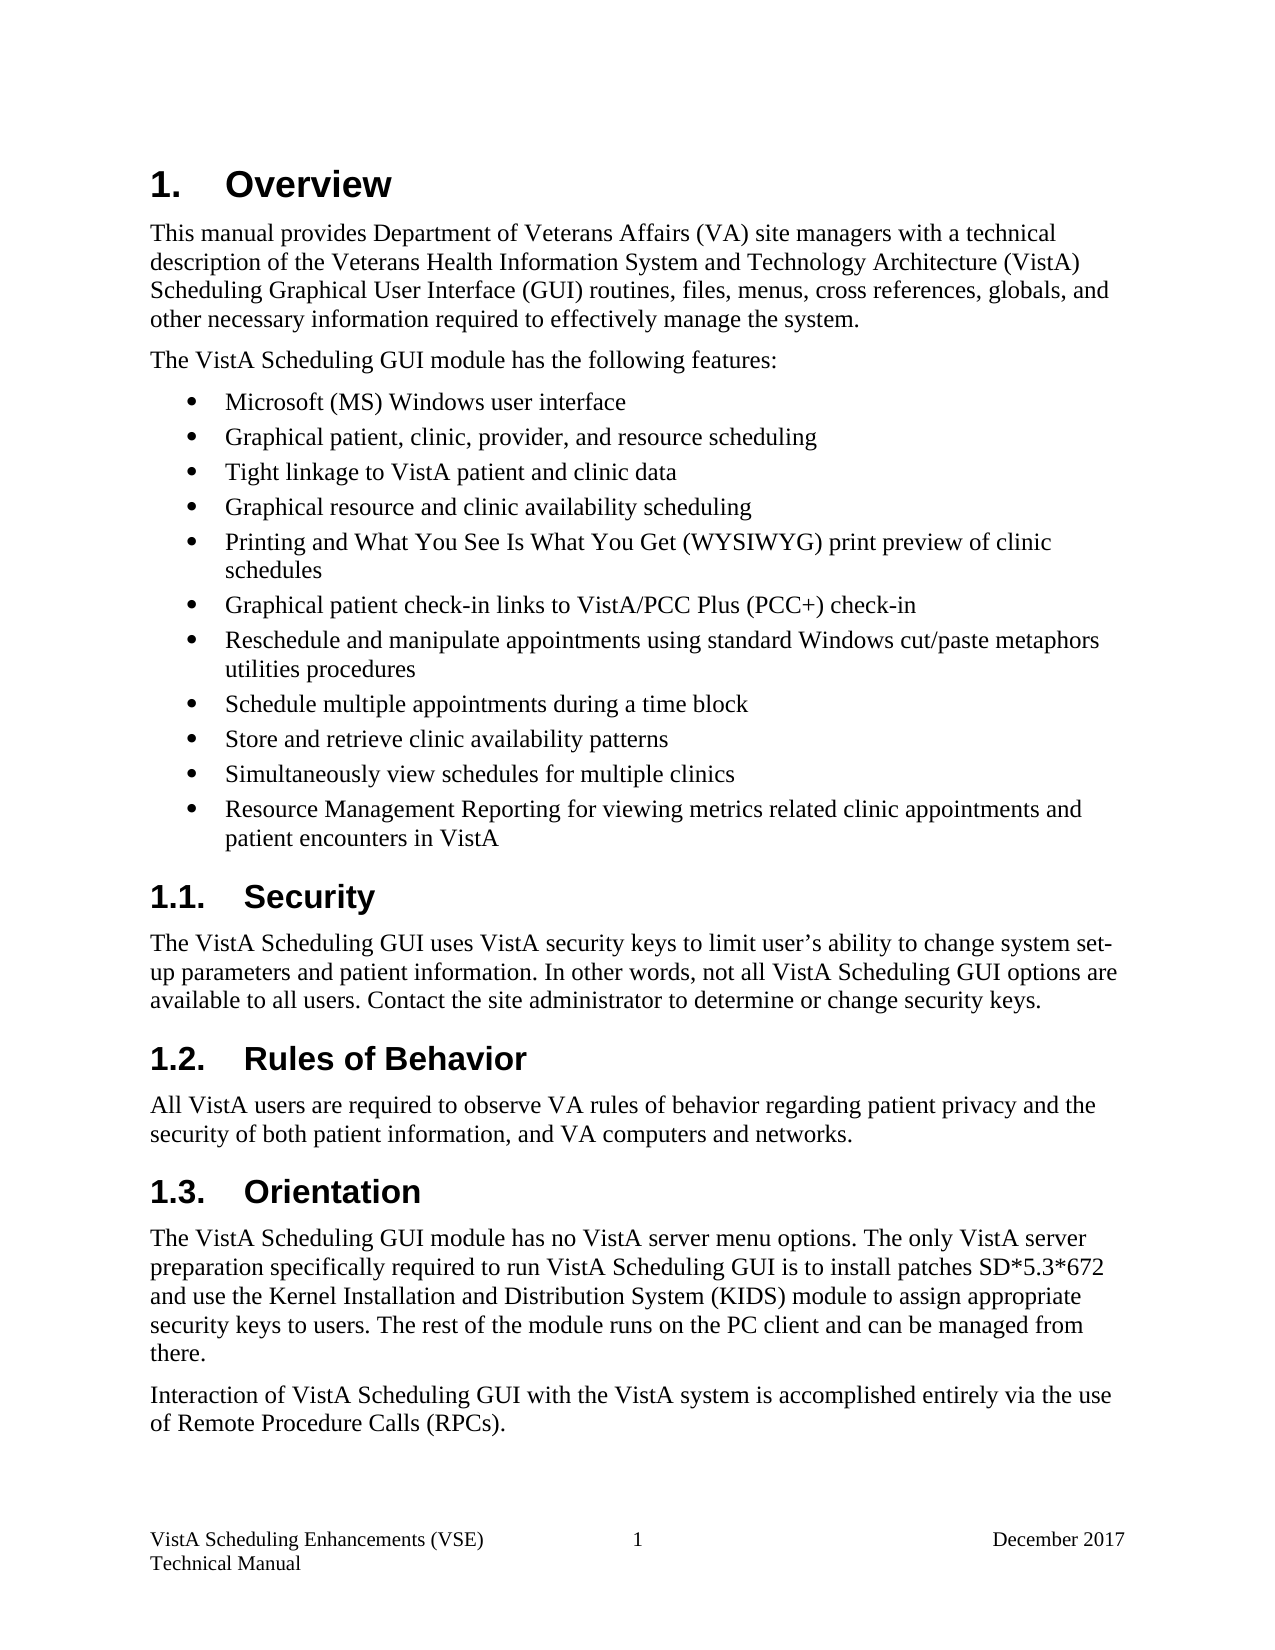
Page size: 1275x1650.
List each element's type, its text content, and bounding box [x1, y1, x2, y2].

text Printing and What You See Is What You Get (WYSIWYG) print preview of clinic schedules [187, 527, 1125, 584]
text All VistA users are required to observe VA rules of behavior regarding patient privacy and the security of both patient information, and VA computers and networks. [150, 1090, 1125, 1147]
text Simultaneously view schedules for multiple clinics [187, 759, 1125, 788]
subtitle Security [150, 877, 1125, 915]
text Graphical patient check-in links to VistA/PCC Plus (PCC+) check-in [187, 591, 1125, 619]
text Schedule multiple appointments during a time block [187, 689, 1125, 718]
text Store and retrieve clinic availability patterns [187, 724, 1125, 753]
text Microsoft (MS) Windows user interface [187, 387, 1125, 416]
text Interaction of VistA Scheduling GUI with the VistA system is accomplished entirely via the use of Remote Procedure Calls (RPCs). [150, 1380, 1125, 1437]
text Reschedule and manipulate appointments using standard Windows cut/paste metaphors utilities procedures [187, 626, 1125, 683]
subtitle Orientation [150, 1172, 1125, 1211]
text The VistA Scheduling GUI module has the following features: [150, 346, 1125, 374]
text Graphical patient, clinic, provider, and resource scheduling [187, 422, 1125, 451]
text Tight linkage to VistA patient and clinic data [187, 457, 1125, 486]
text The VistA Scheduling GUI uses VistA security keys to limit user’s ability to change system set-up parameters and patient information. In other words, not all VistA Scheduling GUI options are available to all users. Contact the site administrator to determine or change security keys. [150, 928, 1125, 1014]
text This manual provides Department of Veterans Affairs (VA) site managers with a technical description of the Veterans Health Information System and Technology Architecture (VistA) Scheduling Graphical User Interface (GUI) routines, files, menus, cross references, globals, and other necessary information required to effectively manage the system. [150, 218, 1125, 333]
subtitle Rules of Behavior [150, 1039, 1125, 1077]
text Graphical resource and clinic availability scheduling [187, 492, 1125, 521]
text The VistA Scheduling GUI module has no VistA server menu options. The only VistA server preparation specifically required to run VistA Scheduling GUI is to install patches SD*5.3*672 and use the Kernel Installation and Distribution System (KIDS) module to assign appropriate security keys to users. The rest of the module runs on the PC client and can be managed from there. [150, 1223, 1125, 1367]
text Resource Management Reporting for viewing metrics related clinic appointments and patient encounters in VistA [187, 794, 1125, 852]
subtitle Overview [150, 162, 1125, 206]
